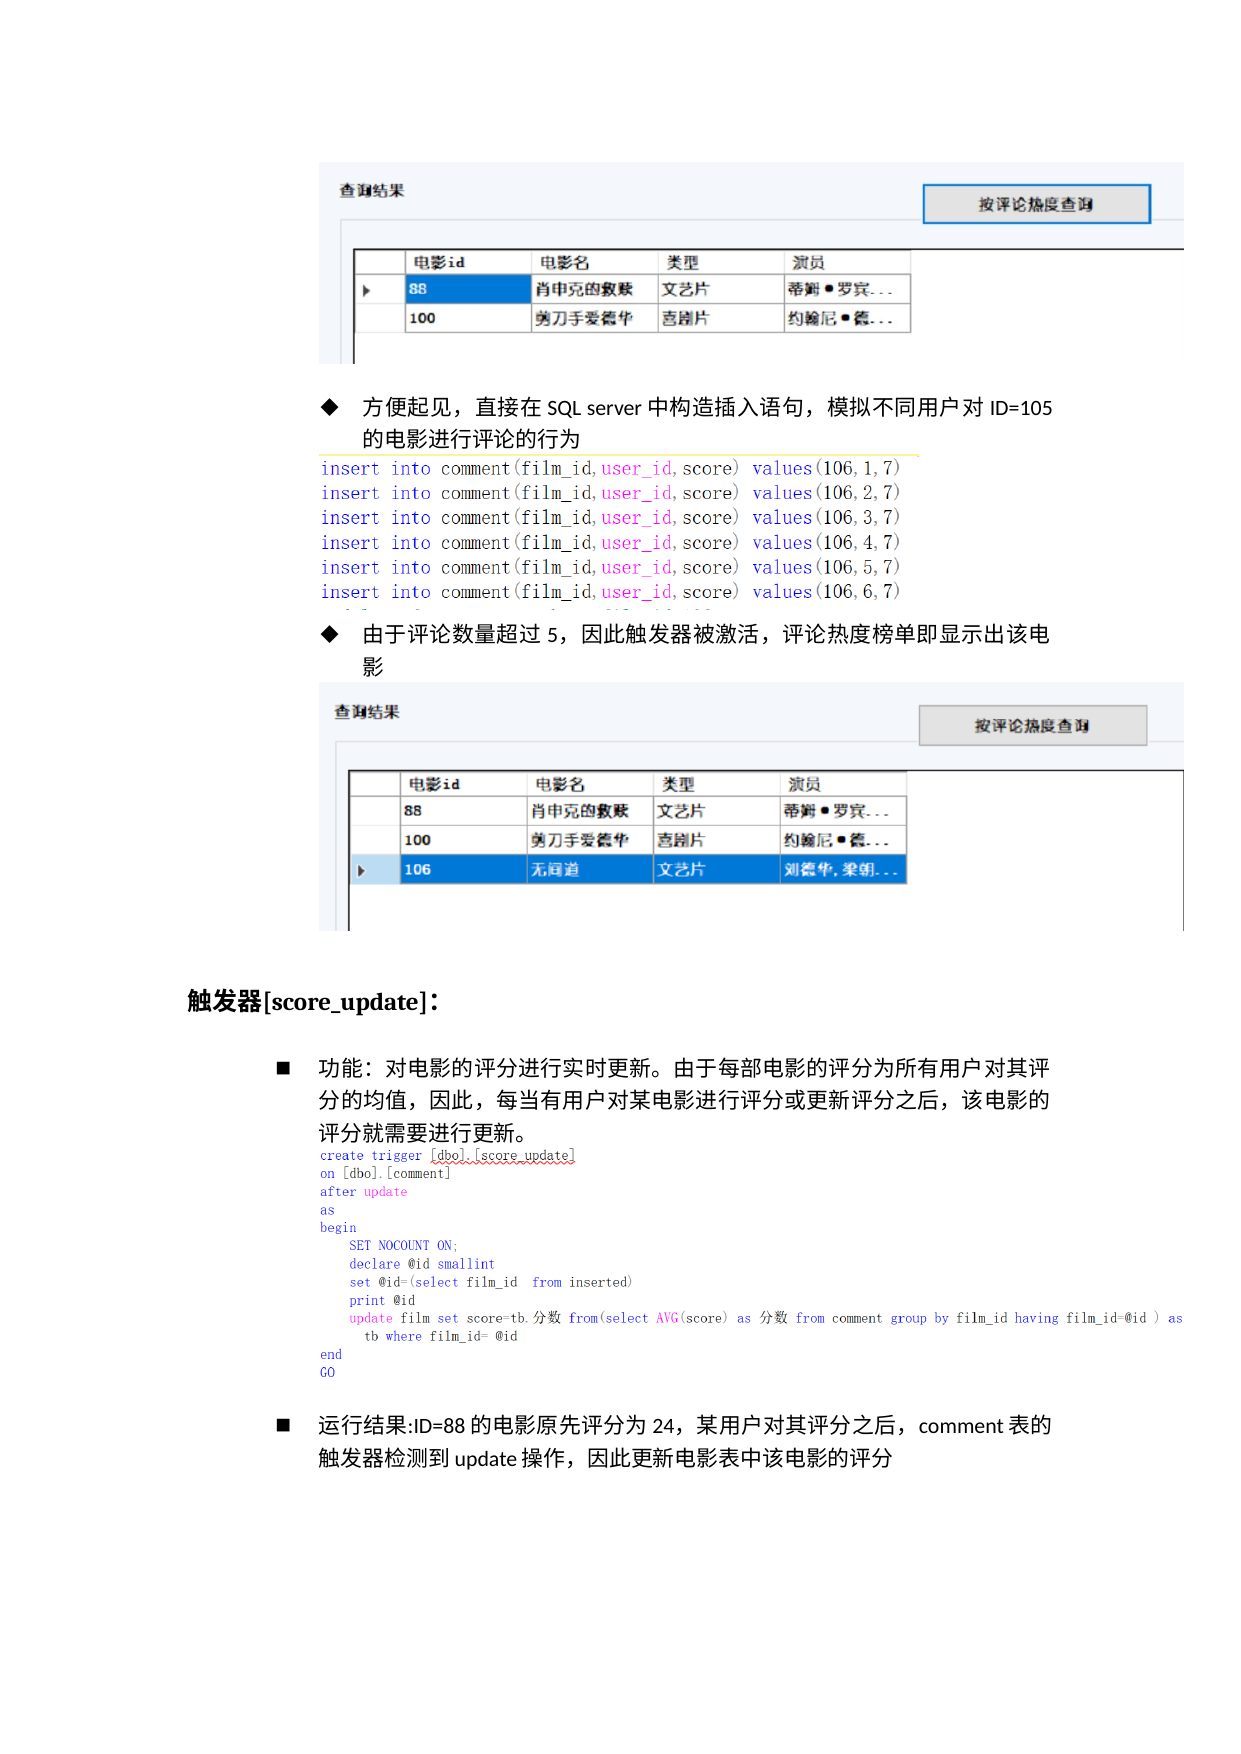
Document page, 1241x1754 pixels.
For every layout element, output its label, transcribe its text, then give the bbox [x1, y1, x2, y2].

picture [318, 682, 1184, 931]
list 方便起见，直接在SQL server中构造插入语句，模拟不同用户对ID=105的电影进行评论的行为 [319, 389, 1053, 454]
picture [318, 1148, 1184, 1380]
picture [318, 162, 1184, 364]
list 运行结果:ID=88的电影原先评分为24，某用户对其评分之后，comment表的触发器检测到update操作，因此更新电影表中该电影的评分 [275, 1408, 1053, 1473]
list 功能：对电影的评分进行实时更新。由于每部电影的评分为所有用户对其评分的均值，因此，每当有用户对某电影进行评分或更新评分之后，该电影的评分就需要进行更新。 [275, 1051, 1053, 1148]
subtitle 触发器[score_update]： [187, 967, 1053, 1032]
list 由于评论数量超过5，因此触发器被激活，评论热度榜单即显示出该电影 [319, 617, 1053, 682]
picture [318, 454, 920, 610]
